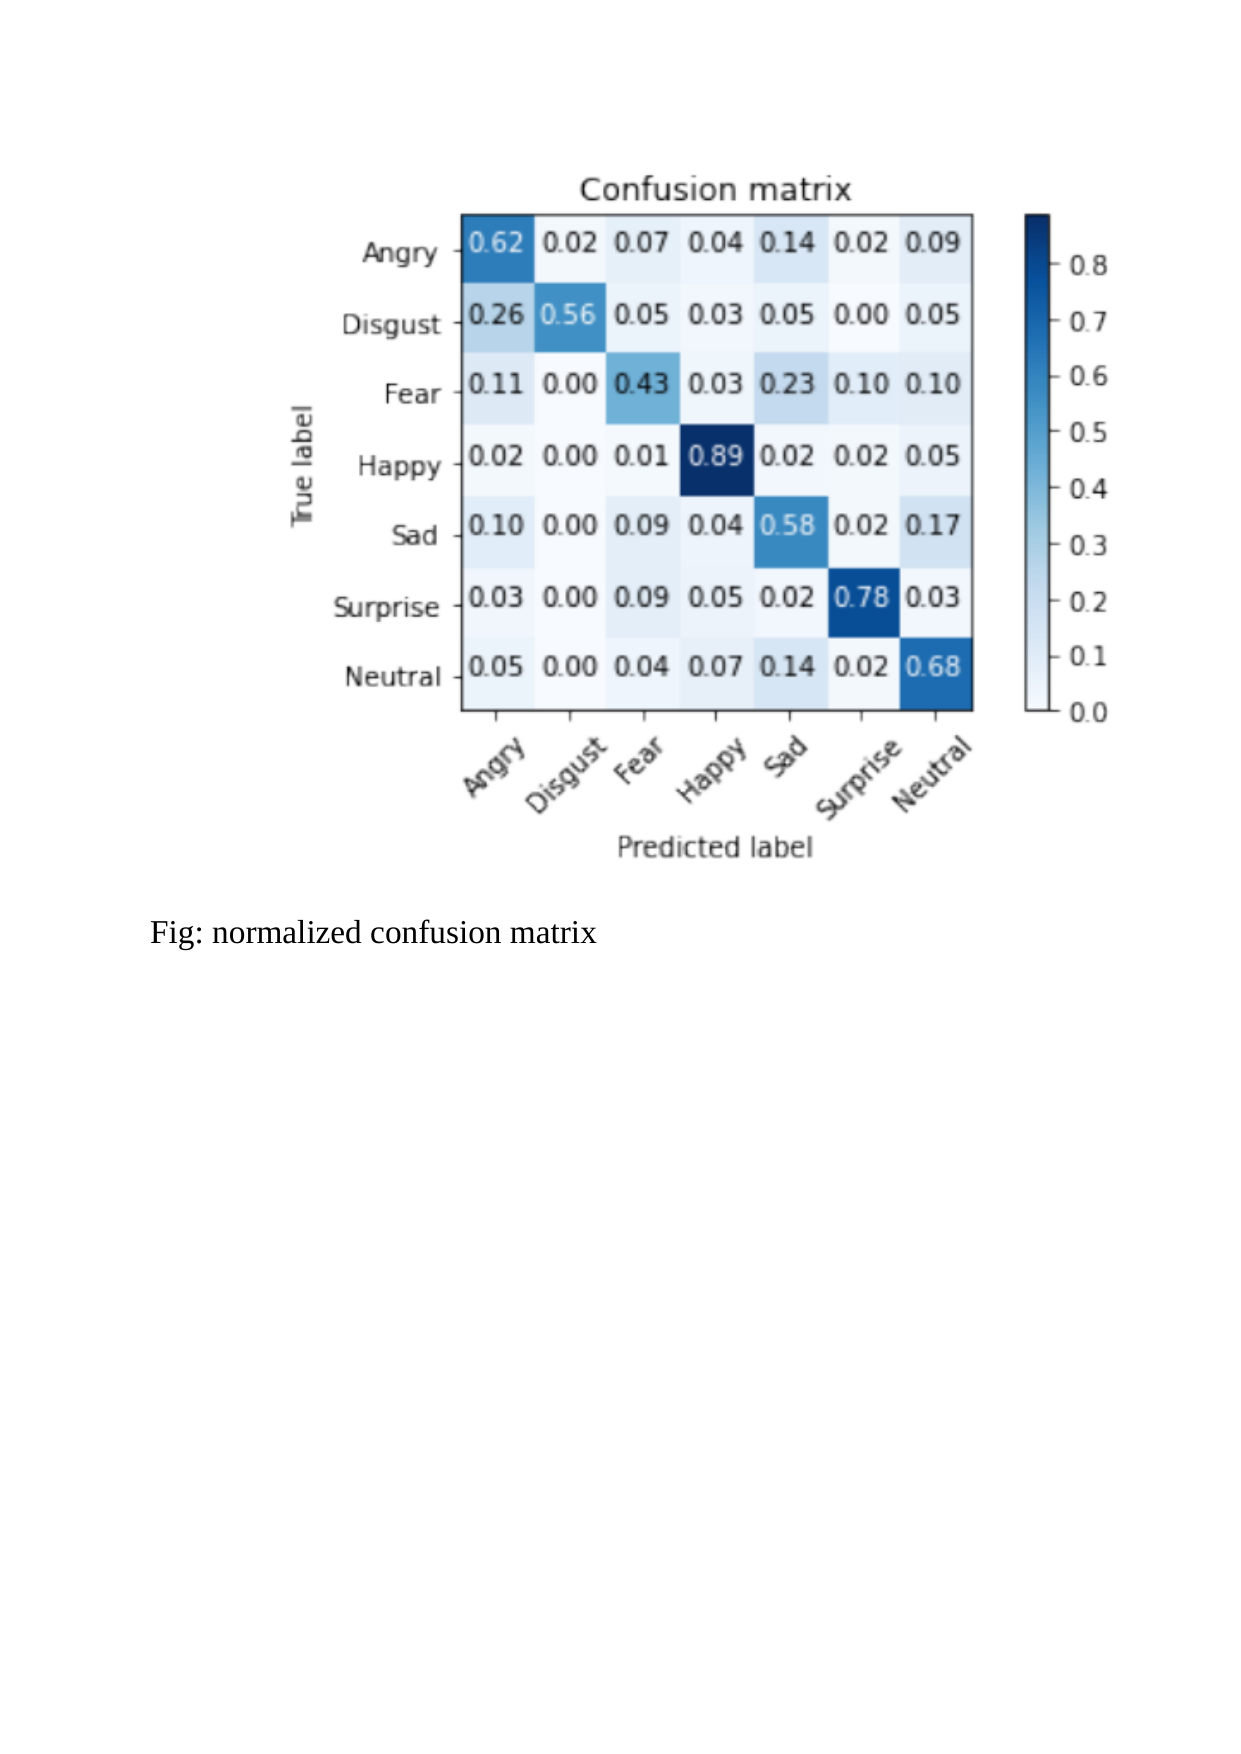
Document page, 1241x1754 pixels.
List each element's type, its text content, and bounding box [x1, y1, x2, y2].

text Fig: normalized confusion matrix [150, 913, 1090, 951]
picture [150, 150, 1133, 882]
